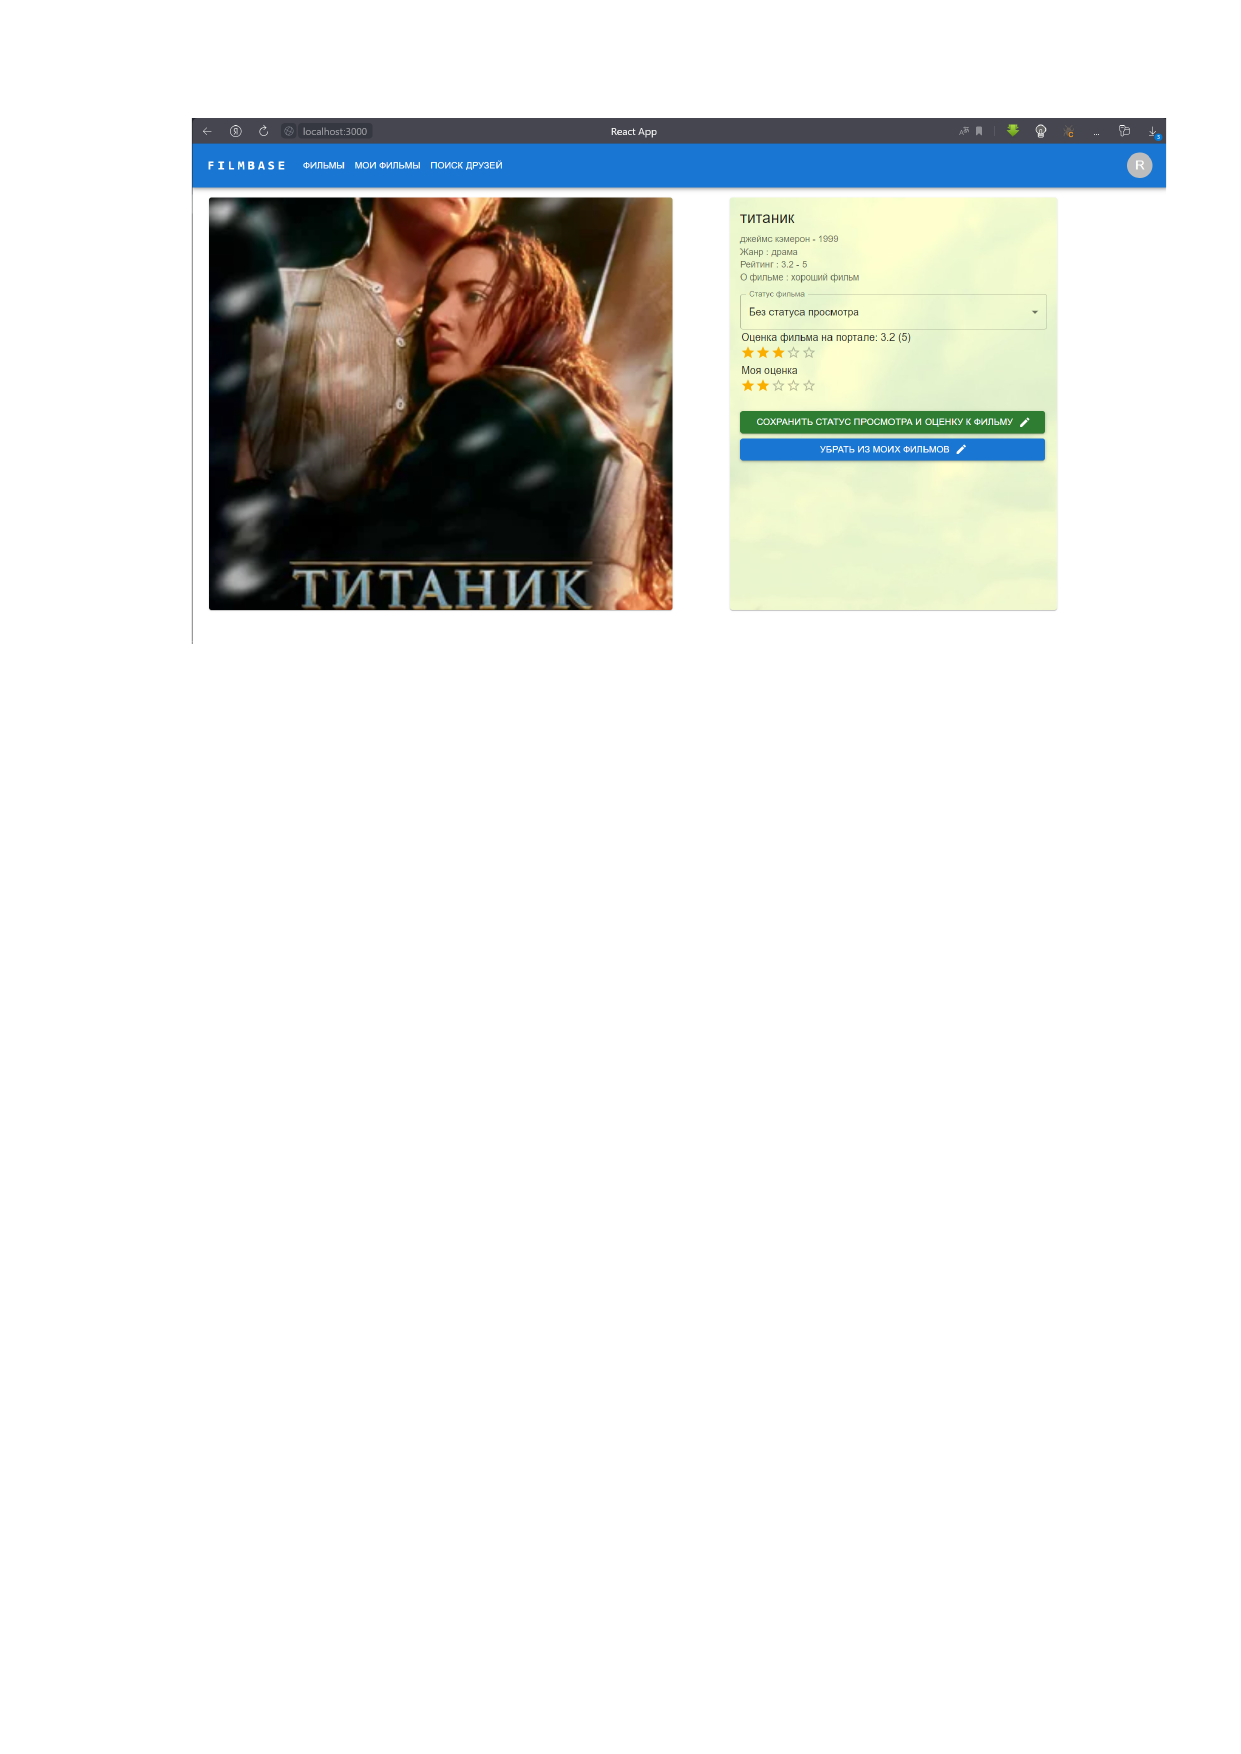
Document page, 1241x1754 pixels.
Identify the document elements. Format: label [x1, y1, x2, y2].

picture [191, 118, 1167, 644]
